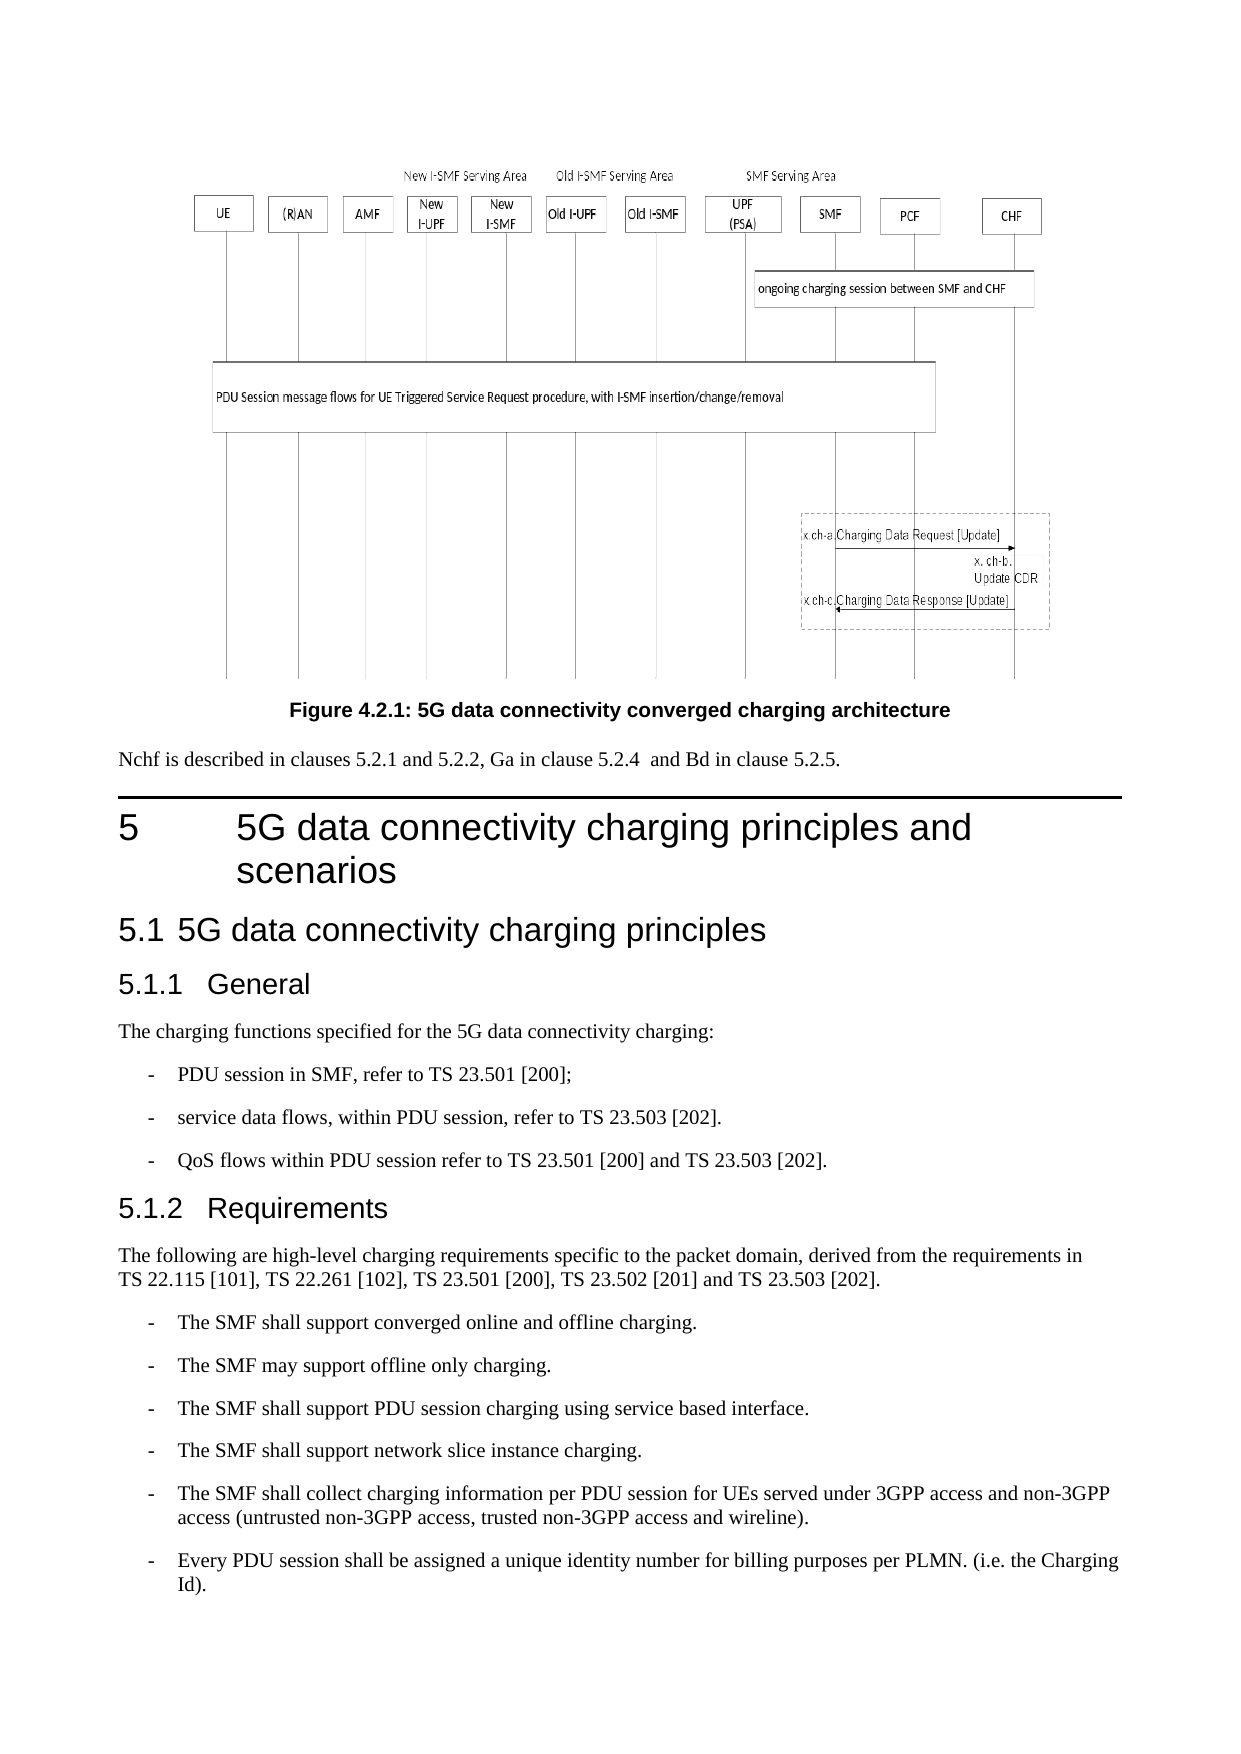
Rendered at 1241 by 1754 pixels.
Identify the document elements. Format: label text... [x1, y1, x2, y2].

text The charging functions specified for the 5G data connectivity charging: [118, 1019, 1122, 1043]
text - The SMF shall collect charging information per PDU session for UEs served under 3GPP access and non-3GPP access (untrusted non-3GPP access, trusted non-3GPP access and wireline). [148, 1481, 1122, 1529]
subtitle 5.1 5G data connectivity charging principles [118, 910, 1122, 948]
text The following are high-level charging requirements specific to the packet domain, derived from the requirements in TS 22.115 [101], TS 22.261 [102], TS 23.501 [200], TS 23.502 [201] and TS 23.503 [202]. [118, 1243, 1122, 1291]
subtitle 5 5G data connectivity charging principles and scenarios [118, 799, 1122, 891]
text Nchf is described in clauses 5.2.1 and 5.2.2, Ga in clause 5.2.4 and Bd in clause 5.2.5. [118, 746, 1122, 771]
text Figure 4.2.1: 5G data connectivity converged charging architecture [118, 697, 1122, 721]
text - PDU session in SMF, refer to TS 23.501 [200]; [148, 1062, 1122, 1086]
subtitle 5.1.1 General [118, 967, 1122, 1001]
text - The SMF shall support PDU session charging using service based interface. [148, 1395, 1122, 1419]
text - QoS flows within PDU session refer to TS 23.501 [200] and TS 23.503 [202]. [148, 1148, 1122, 1172]
text - service data flows, within PDU session, refer to TS 23.503 [202]. [148, 1105, 1122, 1129]
text - Every PDU session shall be assigned a unique identity number for billing purposes per PLMN. (i.e. the Charging Id). [148, 1548, 1122, 1596]
subtitle 5.1.2 Requirements [118, 1191, 1122, 1224]
text - The SMF may support offline only charging. [148, 1353, 1122, 1377]
text - The SMF shall support network slice instance charging. [148, 1438, 1122, 1462]
text - The SMF shall support converged online and offline charging. [148, 1310, 1122, 1334]
